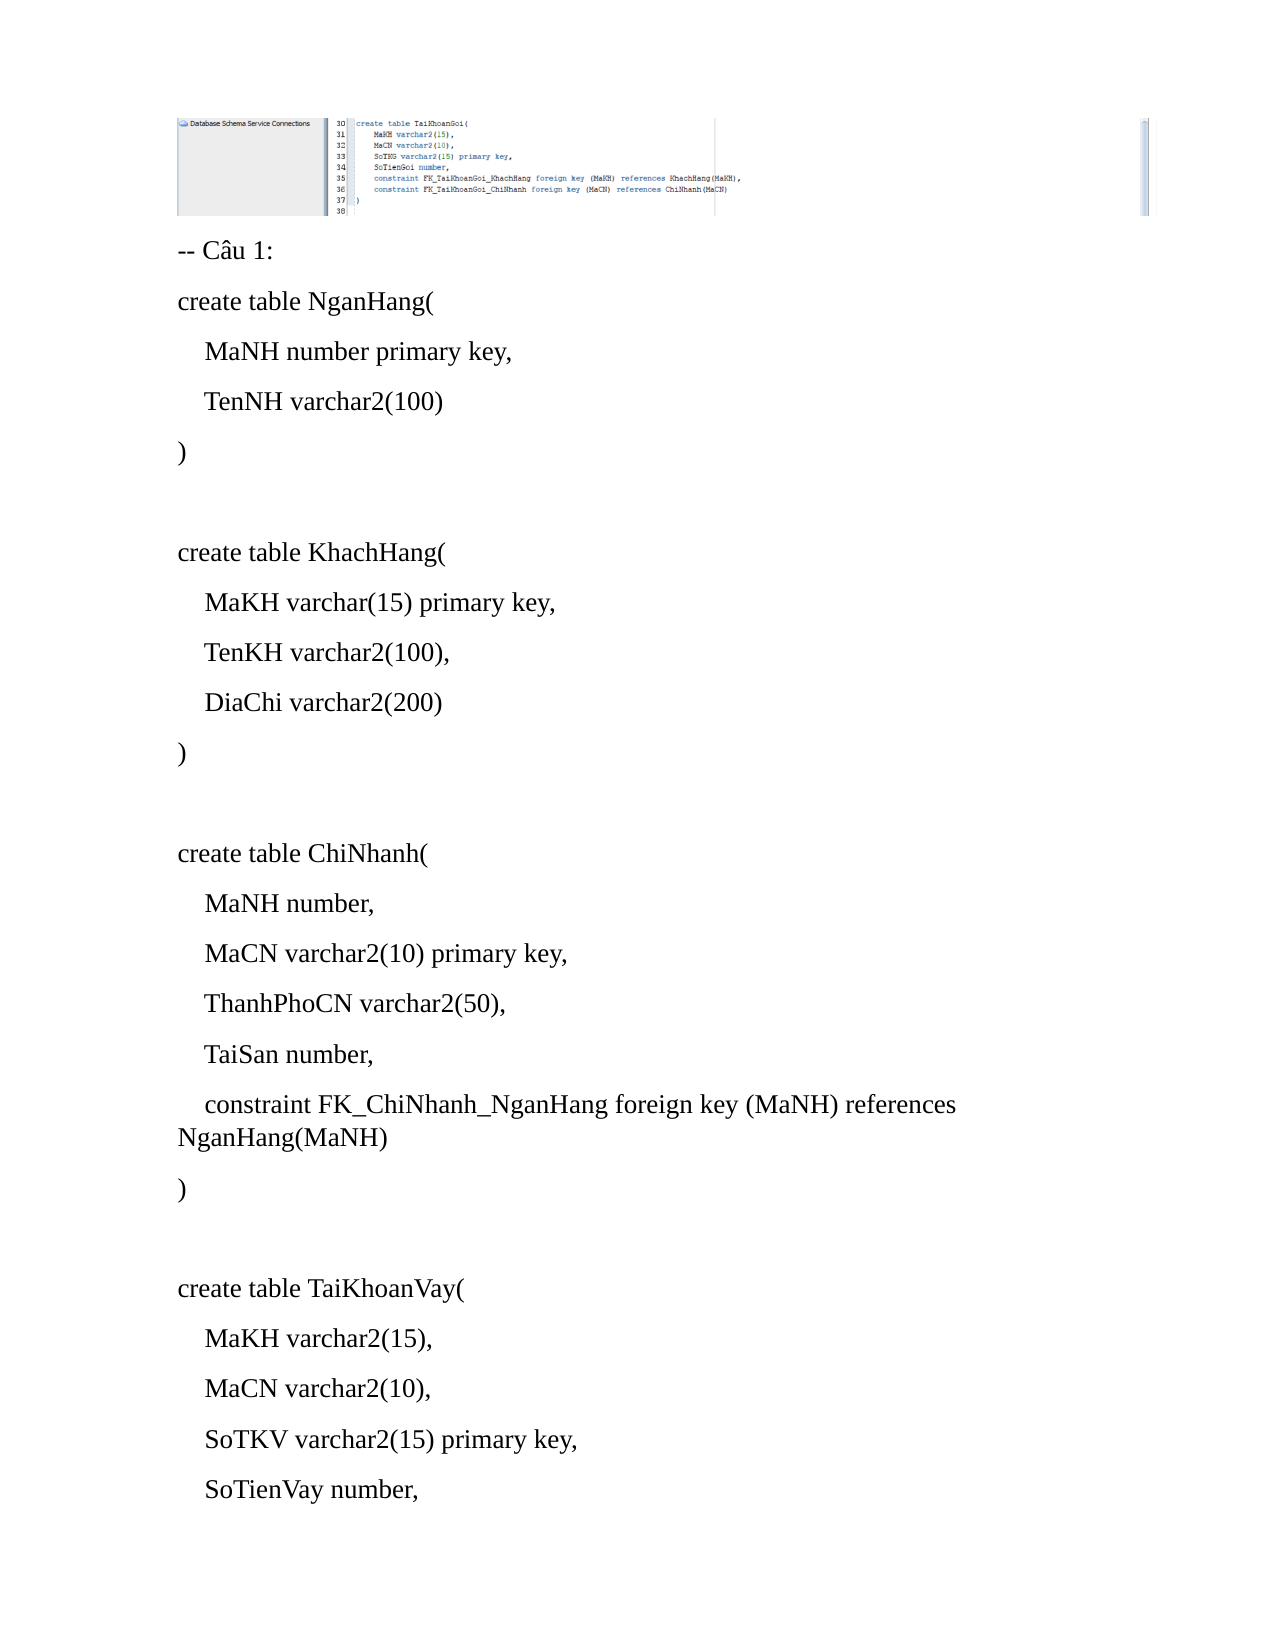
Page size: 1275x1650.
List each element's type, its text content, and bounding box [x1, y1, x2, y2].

text MaCN varchar2(10) primary key, [177, 937, 1157, 968]
text ThanhPhoCN varchar2(50), [177, 987, 1157, 1019]
text MaNH number, [177, 887, 1157, 918]
text TenNH varchar2(100) [177, 385, 1157, 416]
text -- Câu 1: [177, 234, 1157, 266]
text TenKH varchar2(100), [177, 636, 1157, 667]
text MaKH varchar(15) primary key, [177, 586, 1157, 617]
text ) [177, 435, 1157, 466]
picture [177, 118, 1157, 216]
text MaNH number primary key, [177, 335, 1157, 366]
text MaKH varchar2(15), [177, 1322, 1157, 1353]
text TaiSan number, [177, 1038, 1157, 1069]
text create table ChiNhanh( [177, 837, 1157, 868]
text ) [177, 1172, 1157, 1203]
text constraint FK_ChiNhanh_NganHang foreign key (MaNH) references NganHang(MaNH) [177, 1088, 1157, 1153]
text SoTienVay number, [177, 1473, 1157, 1504]
text create table TaiKhoanVay( [177, 1272, 1157, 1303]
text DiaChi varchar2(200) [177, 686, 1157, 717]
text MaCN varchar2(10), [177, 1372, 1157, 1404]
text create table KhachHang( [177, 536, 1157, 567]
text create table NganHang( [177, 284, 1157, 316]
text ) [177, 736, 1157, 768]
text SoTKV varchar2(15) primary key, [177, 1423, 1157, 1454]
